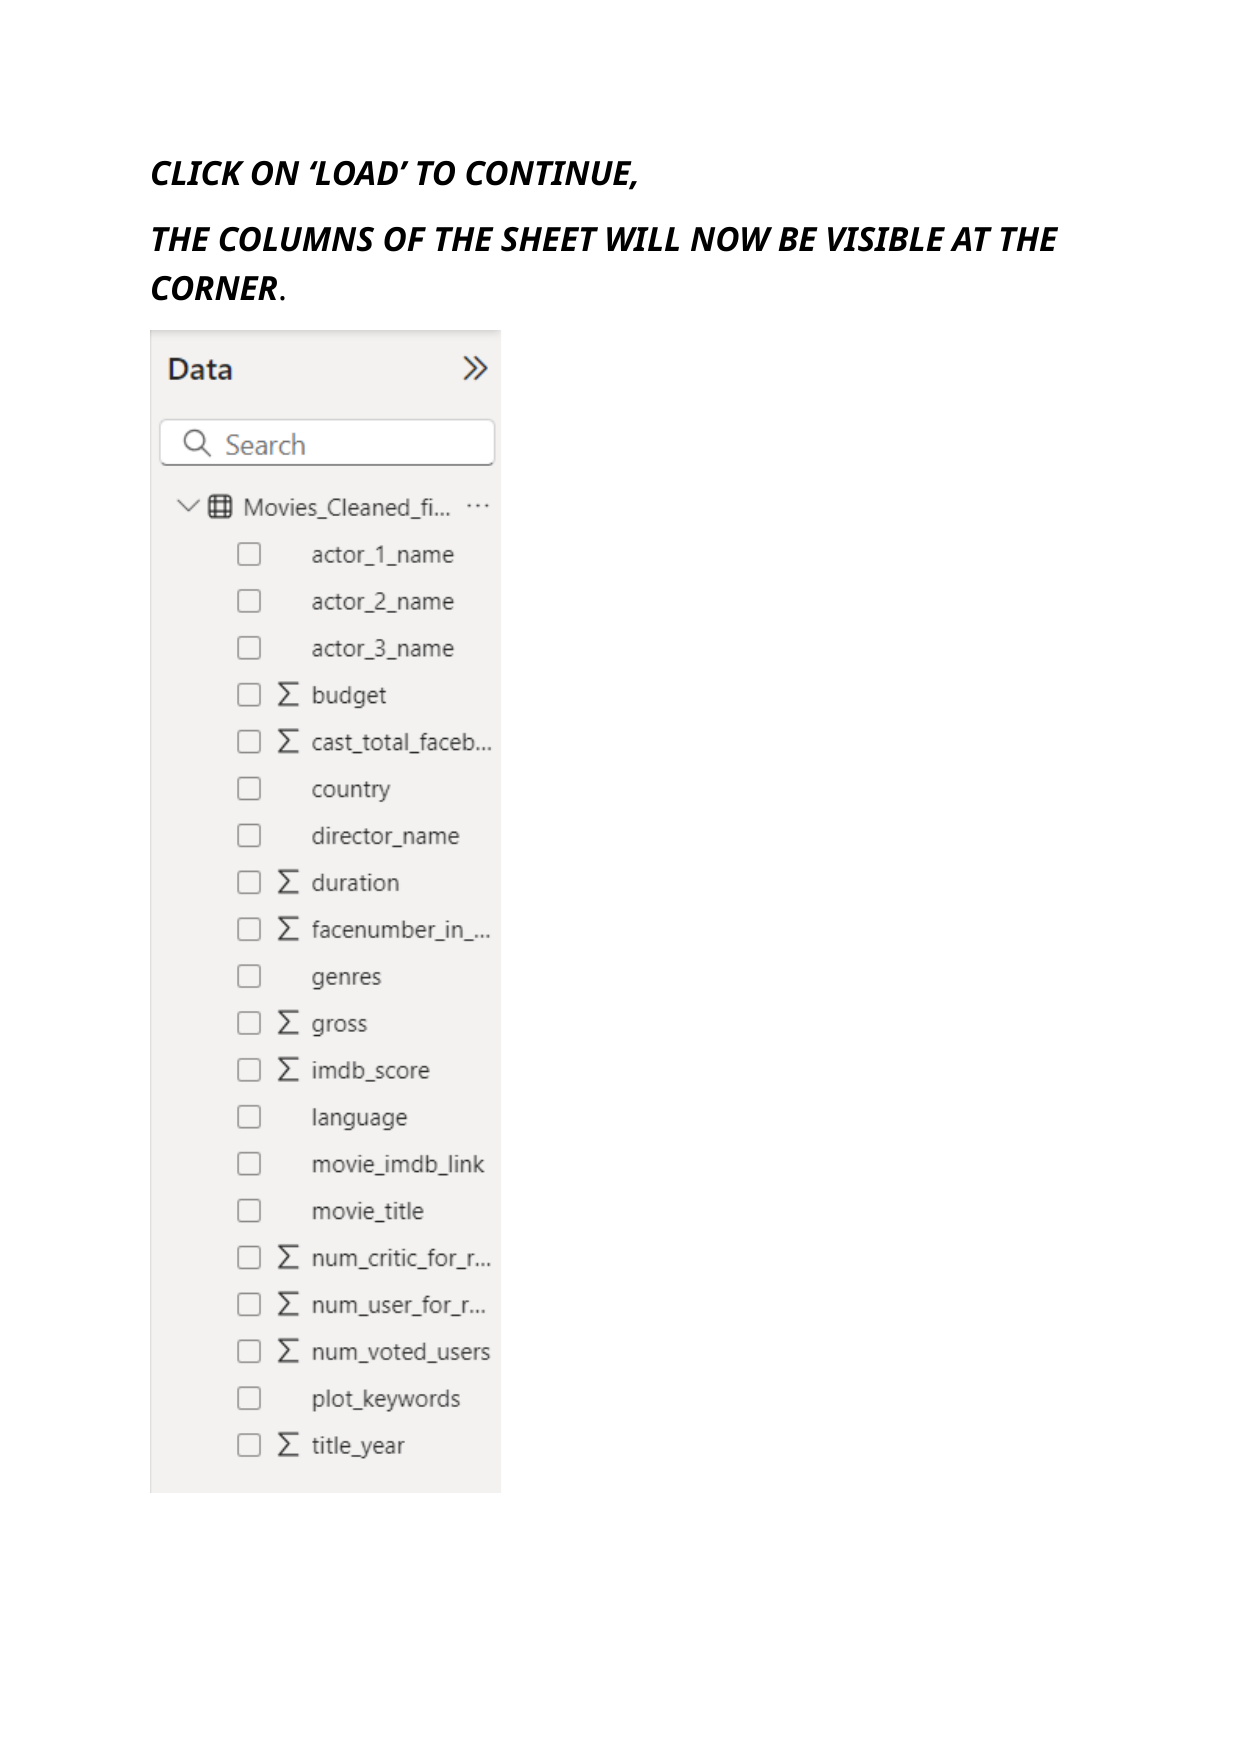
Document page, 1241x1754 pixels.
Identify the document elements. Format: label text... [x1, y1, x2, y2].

text CLICK ON ‘LOAD’ TO CONTINUE, [150, 150, 1090, 195]
picture [150, 330, 502, 1493]
text THE COLUMNS OF THE SHEET WILL NOW BE VISIBLE AT THE CORNER. [150, 216, 1090, 310]
